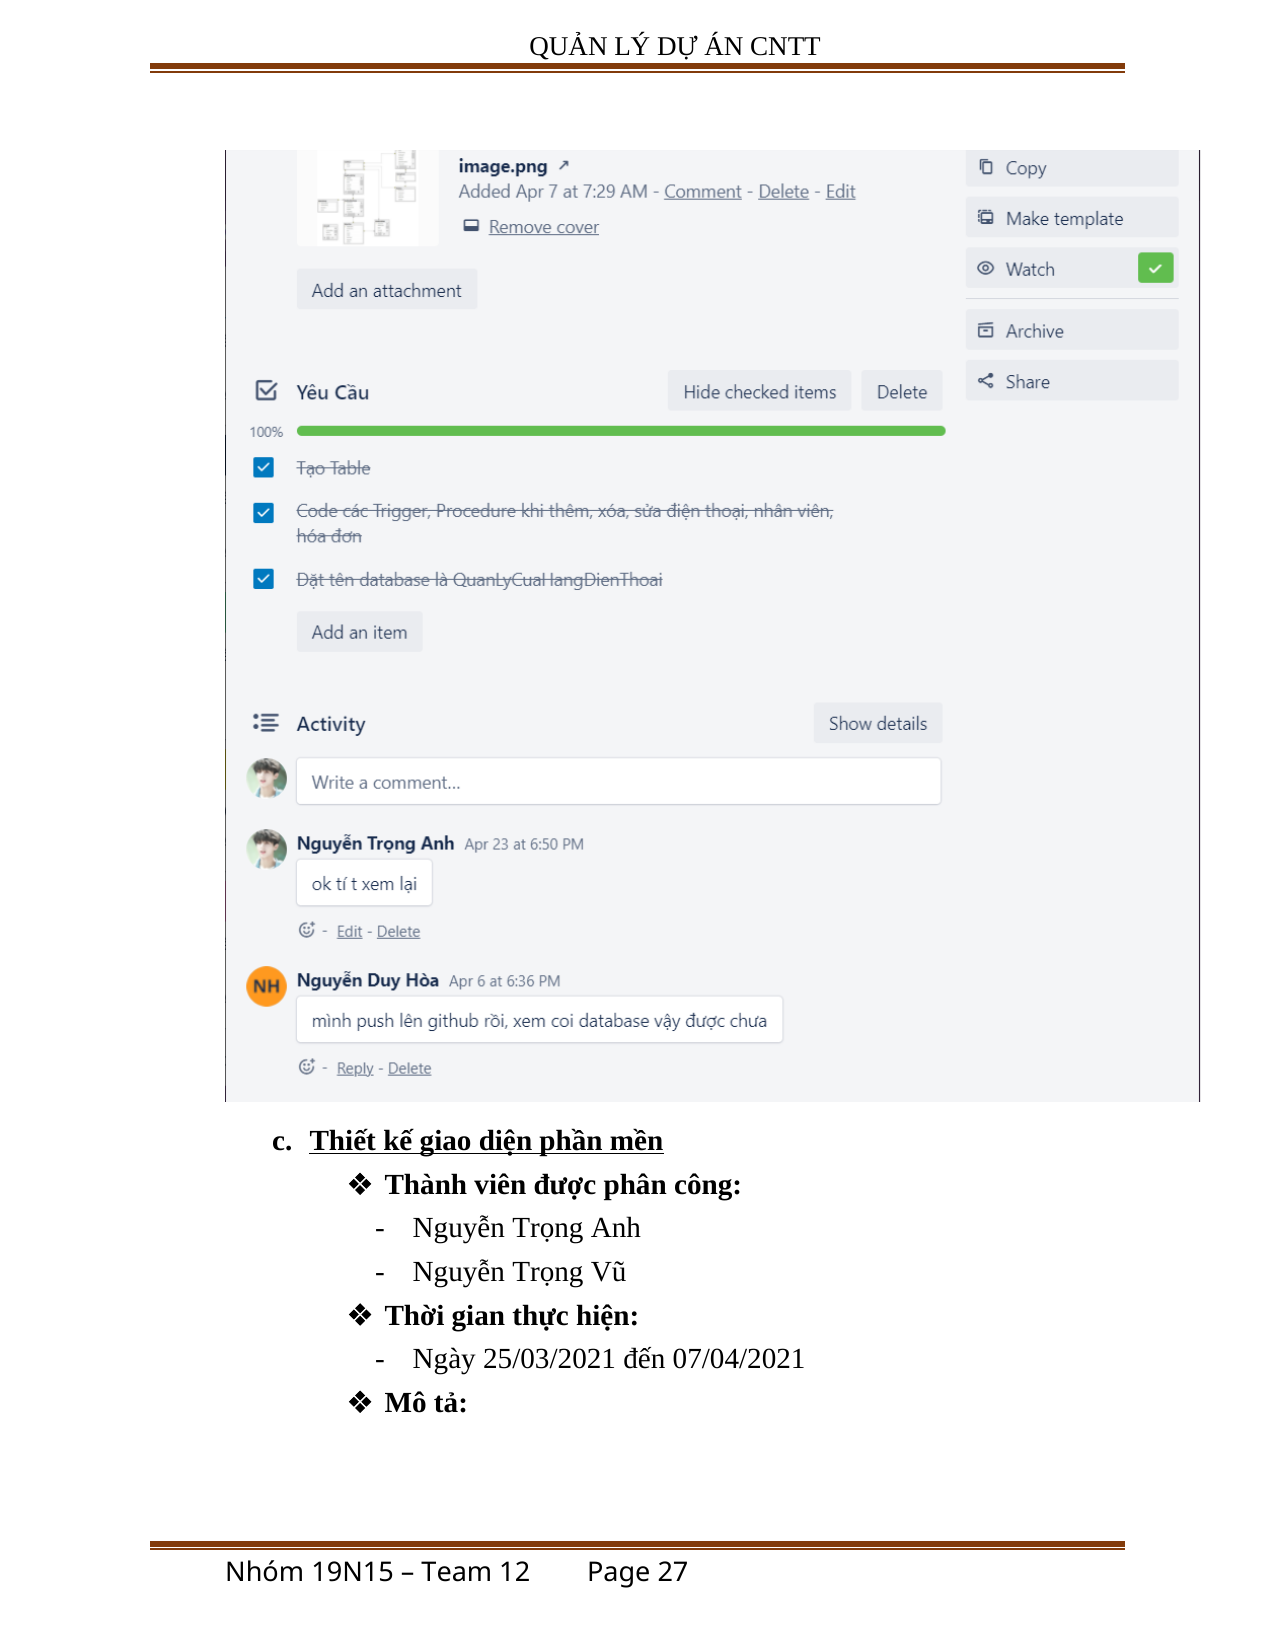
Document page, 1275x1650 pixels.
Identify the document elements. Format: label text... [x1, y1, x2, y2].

list Thiết kế giao diện phần mền [272, 1123, 1125, 1157]
list Nguyễn Trọng Vũ [375, 1254, 1125, 1288]
list Mô tả: [347, 1385, 1125, 1418]
picture [225, 150, 1200, 1102]
list Nguyễn Trọng Anh [375, 1211, 1125, 1244]
list Thành viên được phân công: [347, 1167, 1125, 1201]
list Thời gian thực hiện: [347, 1298, 1125, 1331]
list Ngày 25/03/2021 đến 07/04/2021 [375, 1341, 1125, 1375]
